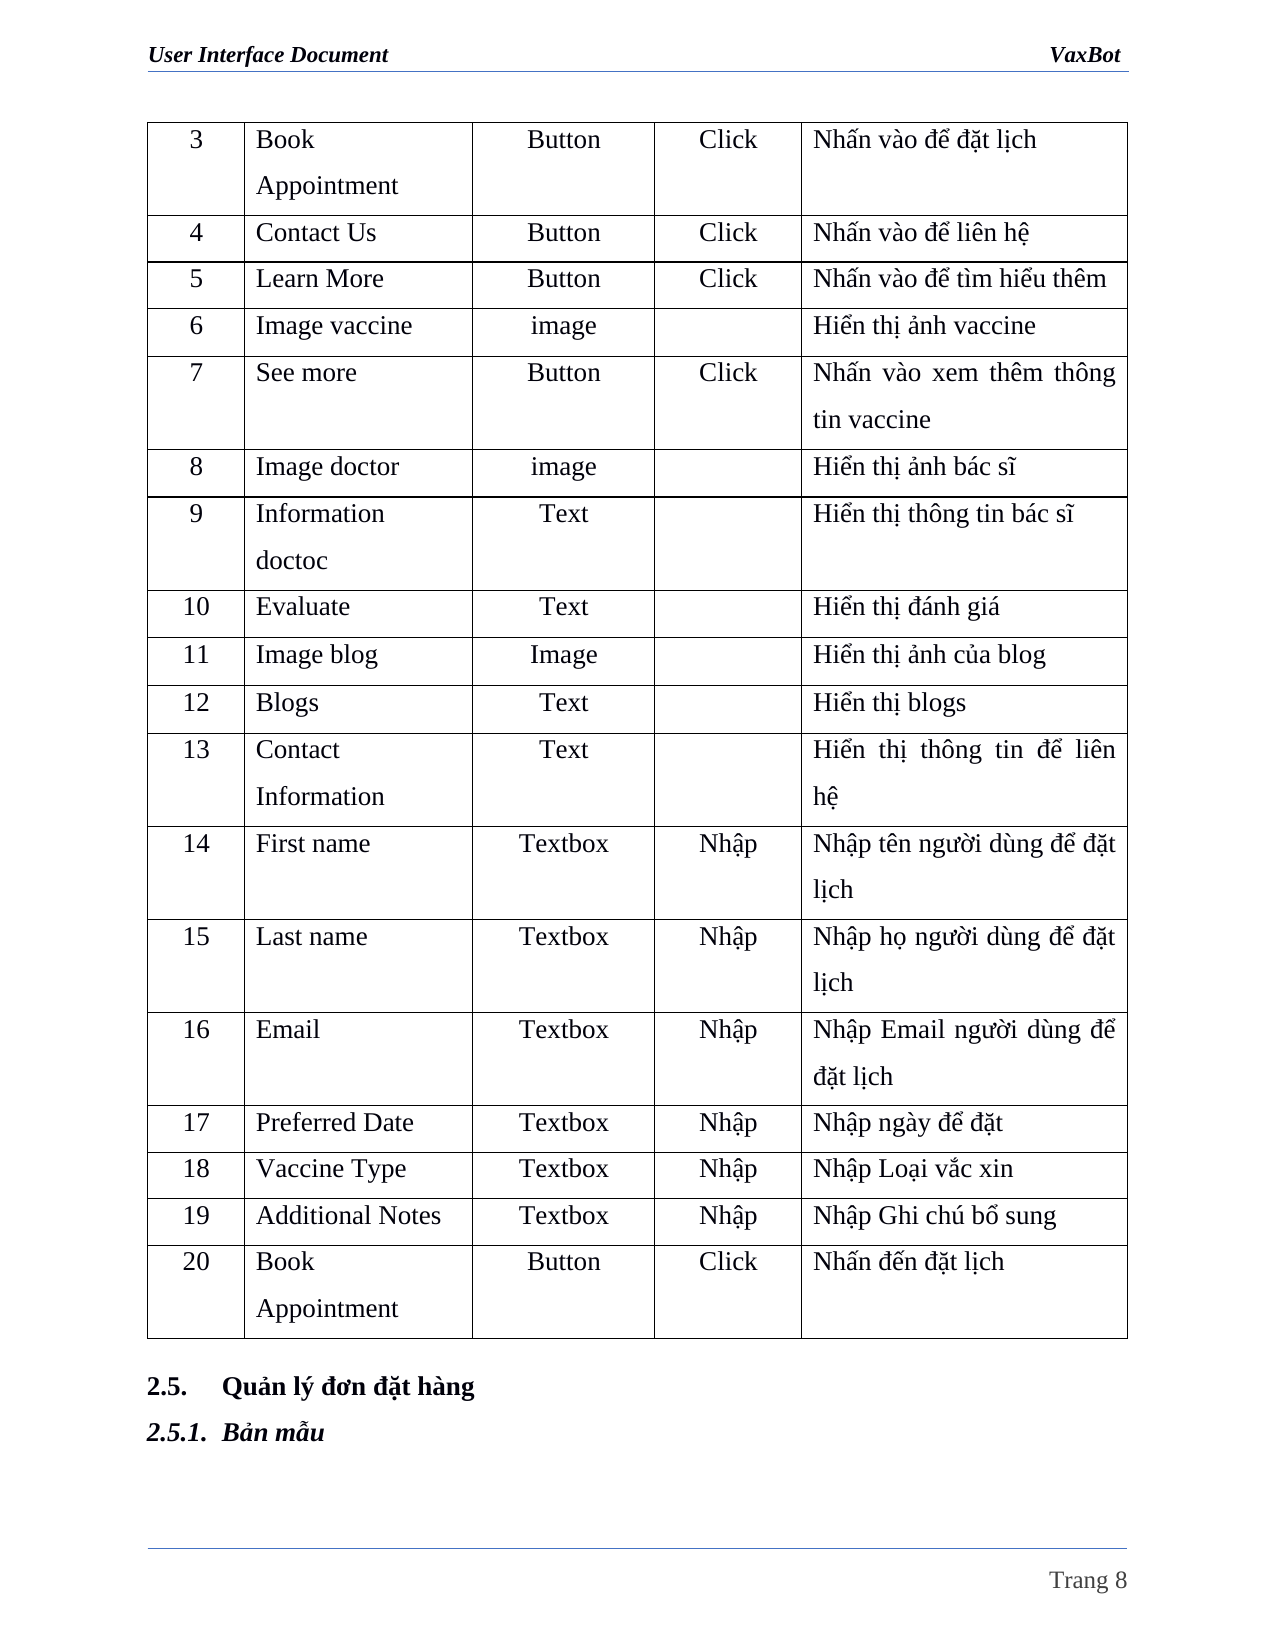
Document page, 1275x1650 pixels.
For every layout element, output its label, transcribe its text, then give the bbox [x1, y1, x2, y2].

table_cell First name [245, 827, 472, 919]
table_cell 13 [148, 734, 244, 826]
table_cell image [473, 309, 654, 356]
table_cell Button [473, 123, 654, 215]
table_cell Textbox [473, 827, 654, 919]
table_cell Hiển thị ảnh của blog [802, 638, 1127, 685]
table_cell 3 [148, 123, 244, 215]
table_cell Nhập [655, 1013, 801, 1105]
table_cell Image vaccine [245, 309, 472, 356]
table_cell [655, 734, 801, 826]
table_cell Book Appointment [245, 123, 472, 215]
table_cell Button [473, 263, 654, 308]
table_cell Nhấn vào để liên hệ [802, 216, 1127, 261]
table_cell 17 [148, 1106, 244, 1152]
table_cell Textbox [473, 920, 654, 1012]
table_cell Hiển thị ảnh vaccine [802, 309, 1127, 356]
table_cell [655, 638, 801, 685]
table_cell [655, 686, 801, 733]
table_cell Last name [245, 920, 472, 1012]
table_cell 12 [148, 686, 244, 733]
table_cell Nhập Ghi chú bổ sung [802, 1199, 1127, 1244]
table_cell Nhập [655, 1199, 801, 1244]
table_cell Nhấn vào để đặt lịch [802, 123, 1127, 215]
table_cell Blogs [245, 686, 472, 733]
table_cell 20 [148, 1246, 244, 1338]
table_cell 5 [148, 263, 244, 308]
table_cell 15 [148, 920, 244, 1012]
table_cell Nhập [655, 920, 801, 1012]
table_cell Text [473, 686, 654, 733]
table_cell Nhấn vào xem thêm thông tin vaccine [802, 357, 1127, 449]
table_cell 11 [148, 638, 244, 685]
table_cell 16 [148, 1013, 244, 1105]
table_cell 9 [148, 498, 244, 589]
table_cell Image [473, 638, 654, 685]
table_cell 19 [148, 1199, 244, 1244]
table_cell 8 [148, 450, 244, 496]
table_cell Button [473, 357, 654, 449]
table_cell Hiển thị thông tin bác sĩ [802, 498, 1127, 589]
table_cell Book Appointment [245, 1246, 472, 1338]
table_cell Vaccine Type [245, 1153, 472, 1198]
table_cell Hiển thị thông tin để liên hệ [802, 734, 1127, 826]
table_cell Click [655, 123, 801, 215]
table_cell image [473, 450, 654, 496]
table_cell Hiển thị ảnh bác sĩ [802, 450, 1127, 496]
table_cell Button [473, 216, 654, 261]
table_cell Button [473, 1246, 654, 1338]
table_cell [655, 591, 801, 637]
table_cell Hiển thị đánh giá [802, 591, 1127, 637]
table_cell Information doctoc [245, 498, 472, 589]
table_cell Nhập [655, 1106, 801, 1152]
table_cell Nhập tên người dùng để đặt lịch [802, 827, 1127, 919]
table_cell Nhấn đến đặt lịch [802, 1246, 1127, 1338]
table_cell Textbox [473, 1106, 654, 1152]
table_cell [655, 309, 801, 356]
table_cell Textbox [473, 1153, 654, 1198]
table_cell 7 [148, 357, 244, 449]
table_cell Evaluate [245, 591, 472, 637]
table_cell Image doctor [245, 450, 472, 496]
table_cell 10 [148, 591, 244, 637]
table_cell Contact Us [245, 216, 472, 261]
table_cell 14 [148, 827, 244, 919]
table_cell Text [473, 734, 654, 826]
table_cell Click [655, 216, 801, 261]
table_cell [655, 498, 801, 589]
list Quản lý đơn đặt hàng [147, 1370, 1127, 1401]
table_cell Click [655, 1246, 801, 1338]
table_cell 18 [148, 1153, 244, 1198]
table_cell Email [245, 1013, 472, 1105]
table_cell Textbox [473, 1199, 654, 1244]
table_cell Text [473, 498, 654, 589]
list Bản mẫu [147, 1416, 1127, 1448]
table_cell Nhập Loại vắc xin [802, 1153, 1127, 1198]
table_cell Click [655, 263, 801, 308]
table_cell 6 [148, 309, 244, 356]
table_cell Additional Notes [245, 1199, 472, 1244]
table_cell Nhấn vào để tìm hiểu thêm [802, 263, 1127, 308]
table_cell Preferred Date [245, 1106, 472, 1152]
table_cell Hiển thị blogs [802, 686, 1127, 733]
table_cell Nhập Email người dùng để đặt lịch [802, 1013, 1127, 1105]
table_cell Image blog [245, 638, 472, 685]
table_cell Text [473, 591, 654, 637]
table_cell Contact Information [245, 734, 472, 826]
table_cell Nhập [655, 827, 801, 919]
table_cell Learn More [245, 263, 472, 308]
table_cell See more [245, 357, 472, 449]
table_cell Textbox [473, 1013, 654, 1105]
table_cell Nhập ngày để đặt [802, 1106, 1127, 1152]
table_cell Nhập họ người dùng để đặt lịch [802, 920, 1127, 1012]
table_cell [655, 450, 801, 496]
table_cell Click [655, 357, 801, 449]
table_cell 4 [148, 216, 244, 261]
table_cell Nhập [655, 1153, 801, 1198]
